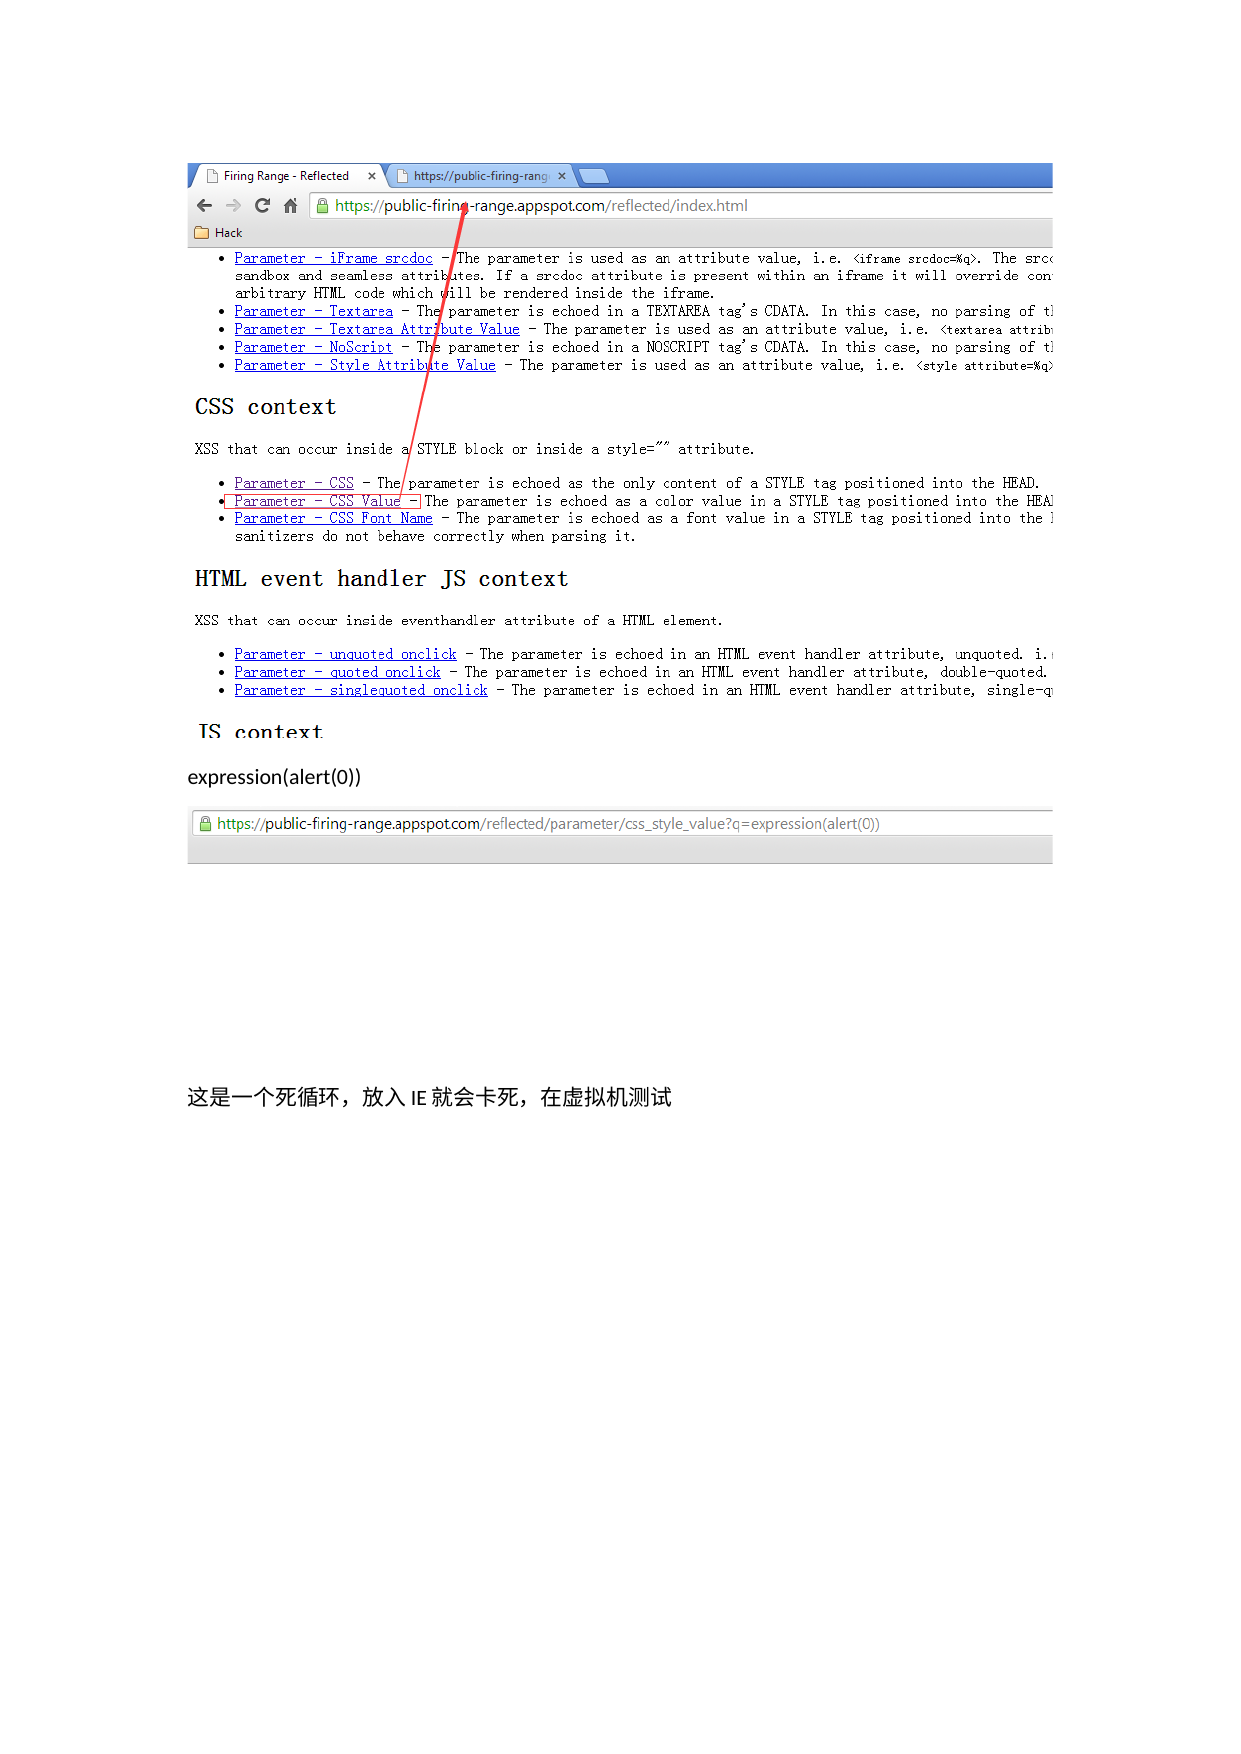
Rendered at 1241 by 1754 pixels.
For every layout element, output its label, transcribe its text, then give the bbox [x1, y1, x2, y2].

picture [187, 806, 1053, 1045]
text expression(alert(0)) [187, 760, 1053, 793]
text 这是一个死循环，放入IE就会卡死，在虚拟机测试 [187, 1079, 1053, 1112]
picture [187, 162, 1053, 738]
